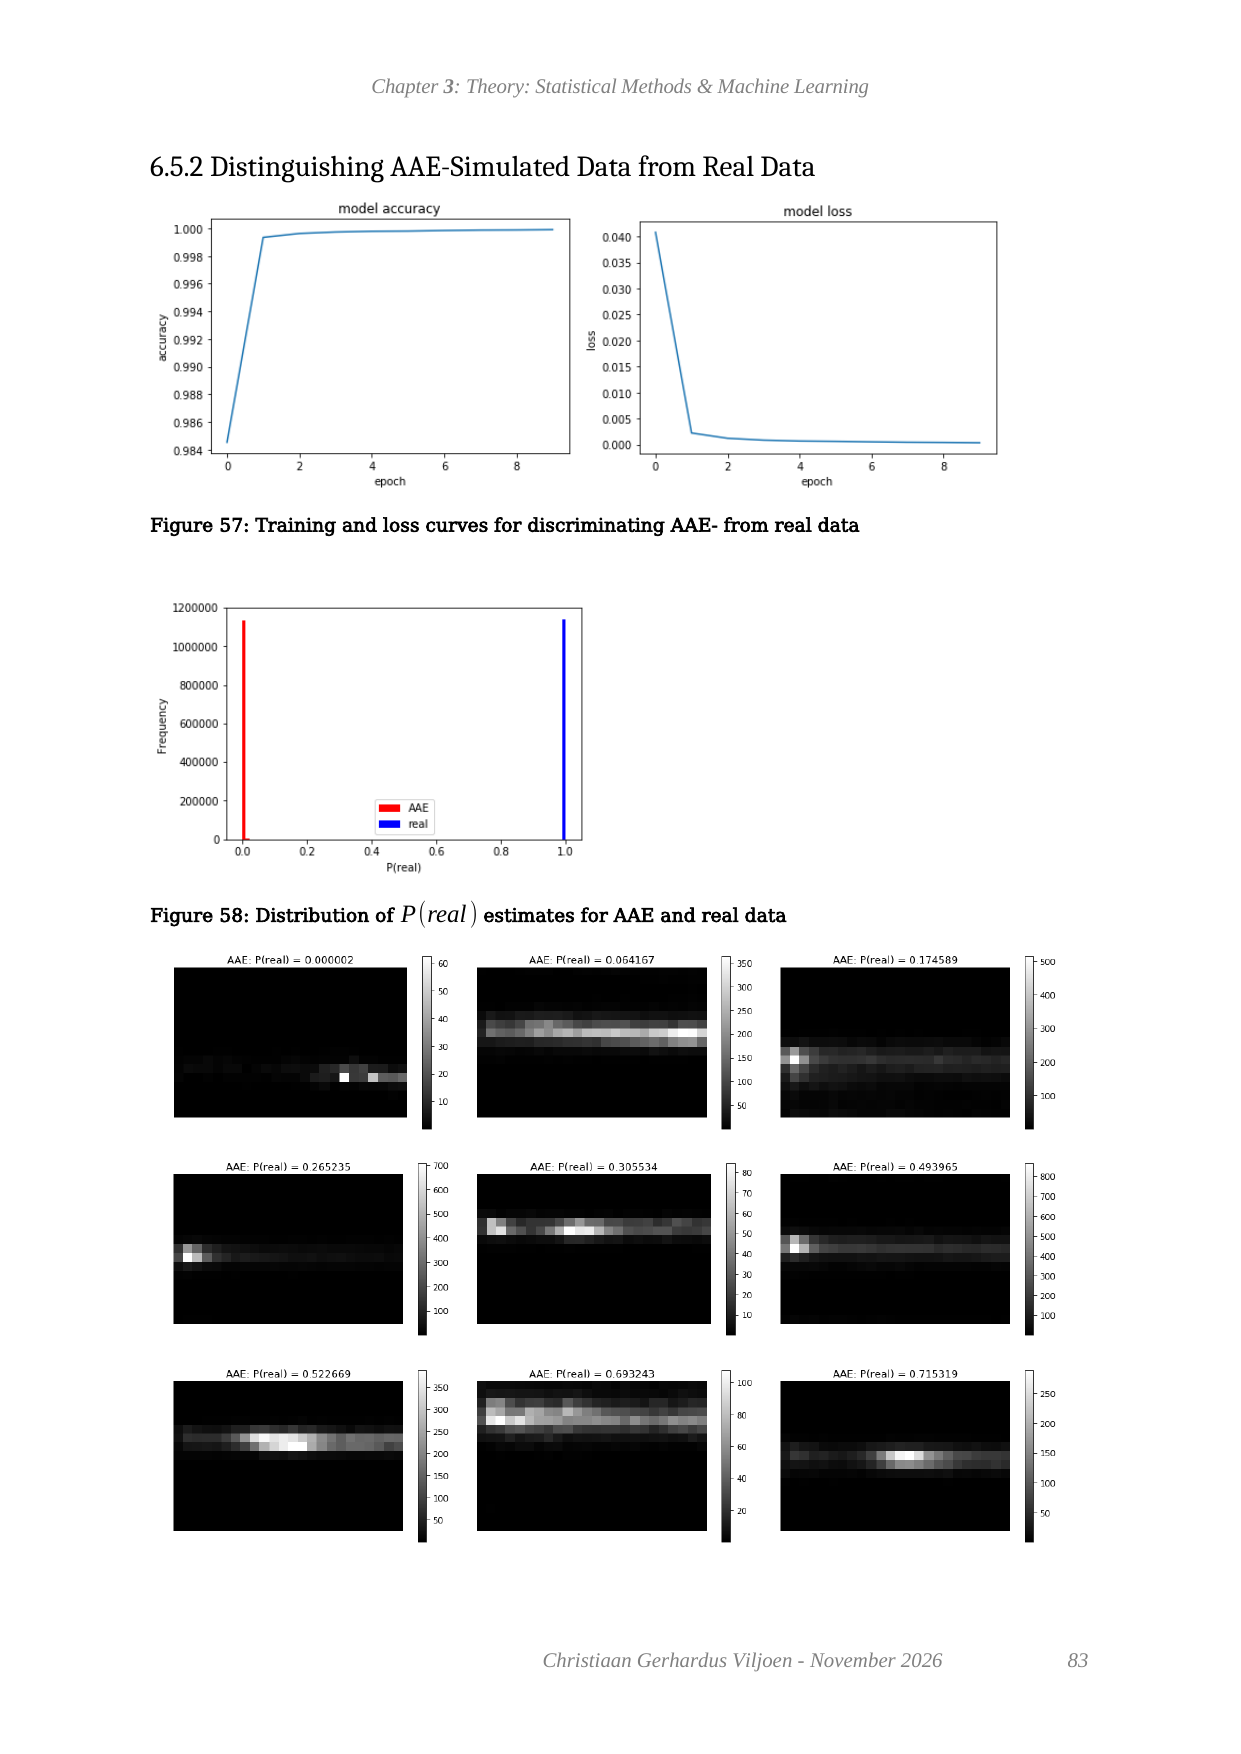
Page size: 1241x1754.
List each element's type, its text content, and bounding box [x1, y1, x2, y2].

picture [150, 597, 592, 880]
text Figure 58: Distribution of estimates for AAE and real data [150, 899, 1090, 929]
picture [150, 1362, 1061, 1550]
picture [150, 1155, 1061, 1343]
picture [150, 196, 1007, 494]
text Figure 57: Training and loss curves for discriminating AAE- from real data [150, 513, 1090, 535]
picture [150, 948, 1061, 1137]
subtitle Distinguishing AAE-Simulated Data from Real Data [150, 150, 1090, 183]
